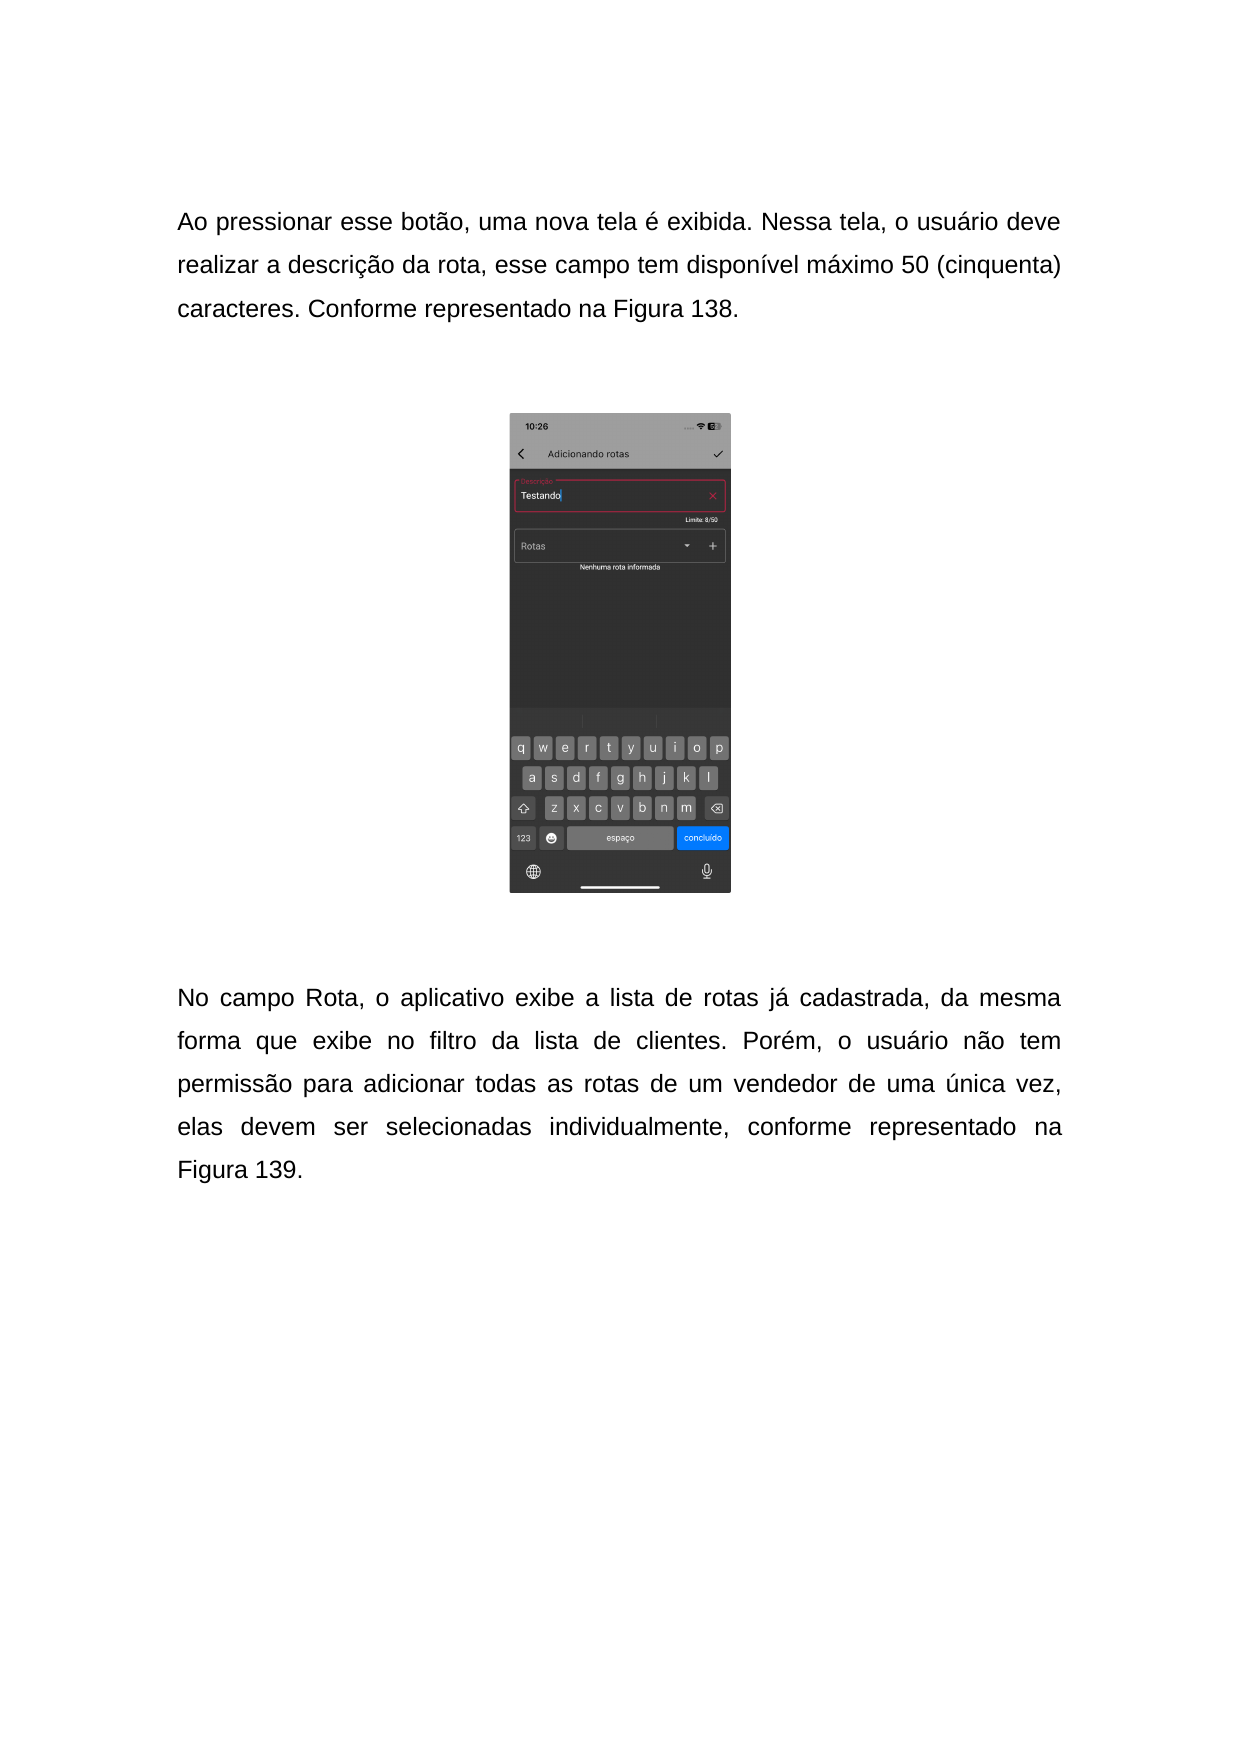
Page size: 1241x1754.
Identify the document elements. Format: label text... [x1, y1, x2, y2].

text Ao pressionar esse botão, uma nova tela é exibida. Nessa tela, o usuário deve realizar a descrição da rota, esse campo tem disponível máximo 50 (cinquenta) caracteres. Conforme representado na Figura 138. [177, 207, 1063, 322]
picture [509, 413, 731, 893]
text No campo Rota, o aplicativo exibe a lista de rotas já cadastrada, da mesma forma que exibe no filtro da lista de clientes. Porém, o usuário não tem permissão para adicionar todas as rotas de um vendedor de uma única vez, elas devem ser selecionadas individualmente, conforme representado na Figura 139. [177, 983, 1063, 1184]
